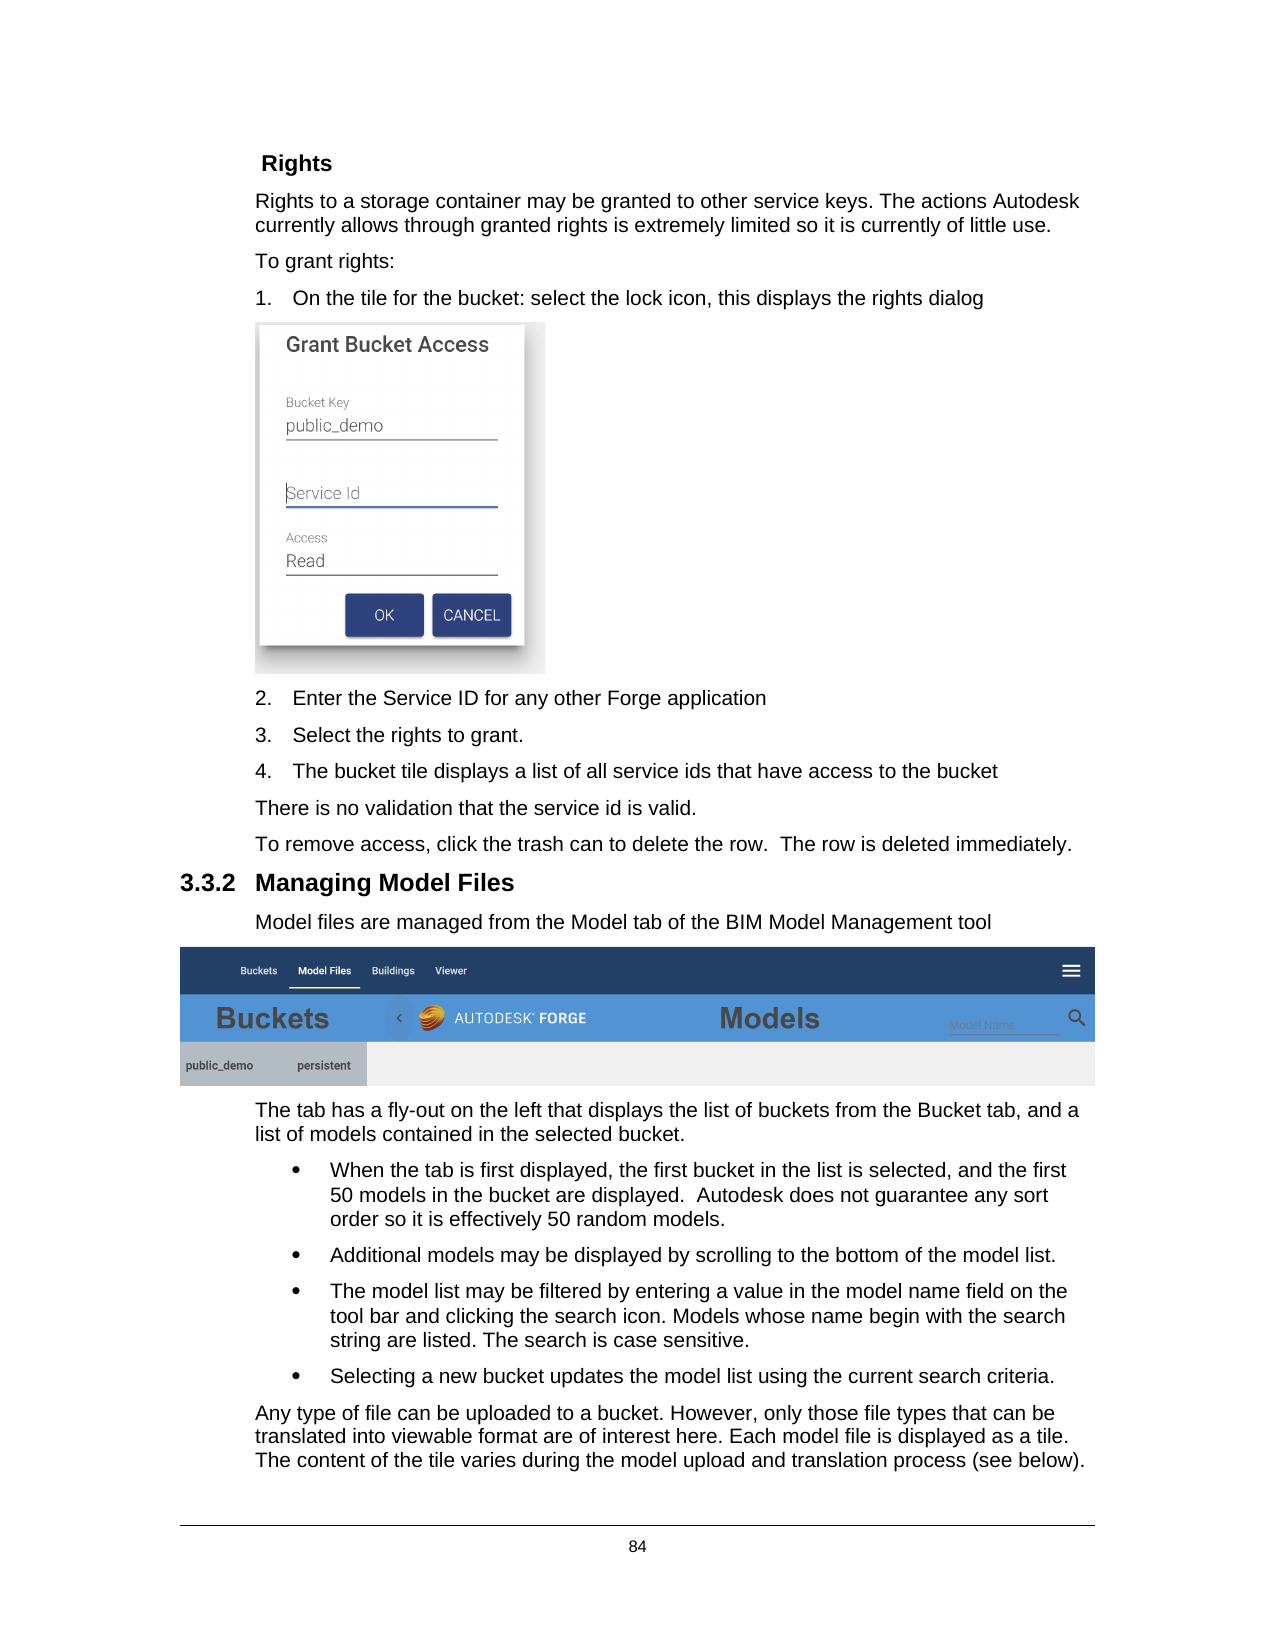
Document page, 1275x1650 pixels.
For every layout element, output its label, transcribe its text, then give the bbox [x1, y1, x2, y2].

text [255, 1400, 1095, 1472]
list The model list may be filtered by entering a value in the model name field on the tool bar and clicking the search icon. Models whose name begin with the search string are listed. The search is case sensitive. [292, 1279, 1095, 1351]
subtitle Managing Model Files [180, 868, 1095, 897]
text Rights to a storage container may be granted to other service keys. The actions Autodesk currently allows through granted rights is extremely limited so it is currently of little use. [255, 189, 1095, 237]
text To remove access, click the trash can to delete the row. The row is deleted immediately. [255, 832, 1095, 856]
text To grant rights: [255, 249, 1095, 273]
picture [180, 946, 1095, 1086]
text The tab has a fly-out on the left that displays the list of buckets from the Bucket tab, and a list of models contained in the selected bucket. [255, 1098, 1095, 1146]
list Selecting a new bucket updates the model list using the current search criteria. [292, 1364, 1095, 1388]
subtitle Rights [255, 150, 1095, 176]
list Enter the Service ID for any other Forge application [255, 686, 1095, 710]
list On the tile for the bucket: select the lock icon, this displays the rights dialog [255, 286, 1095, 310]
list Select the rights to grant. [255, 723, 1095, 747]
list The bucket tile displays a list of all service ids that have access to the bucket [255, 759, 1095, 783]
list Additional models may be displayed by scrolling to the bottom of the model list. [292, 1243, 1095, 1267]
text Model files are managed from the Model tab of the BIM Model Management tool [255, 910, 1095, 934]
text There is no validation that the service id is valid. [255, 796, 1095, 819]
picture [255, 322, 546, 674]
list When the tab is first displayed, the first bucket in the list is selected, and the first 50 models in the bucket are displayed. Autodesk does not guarantee any sort order so it is effectively 50 random models. [292, 1158, 1095, 1230]
